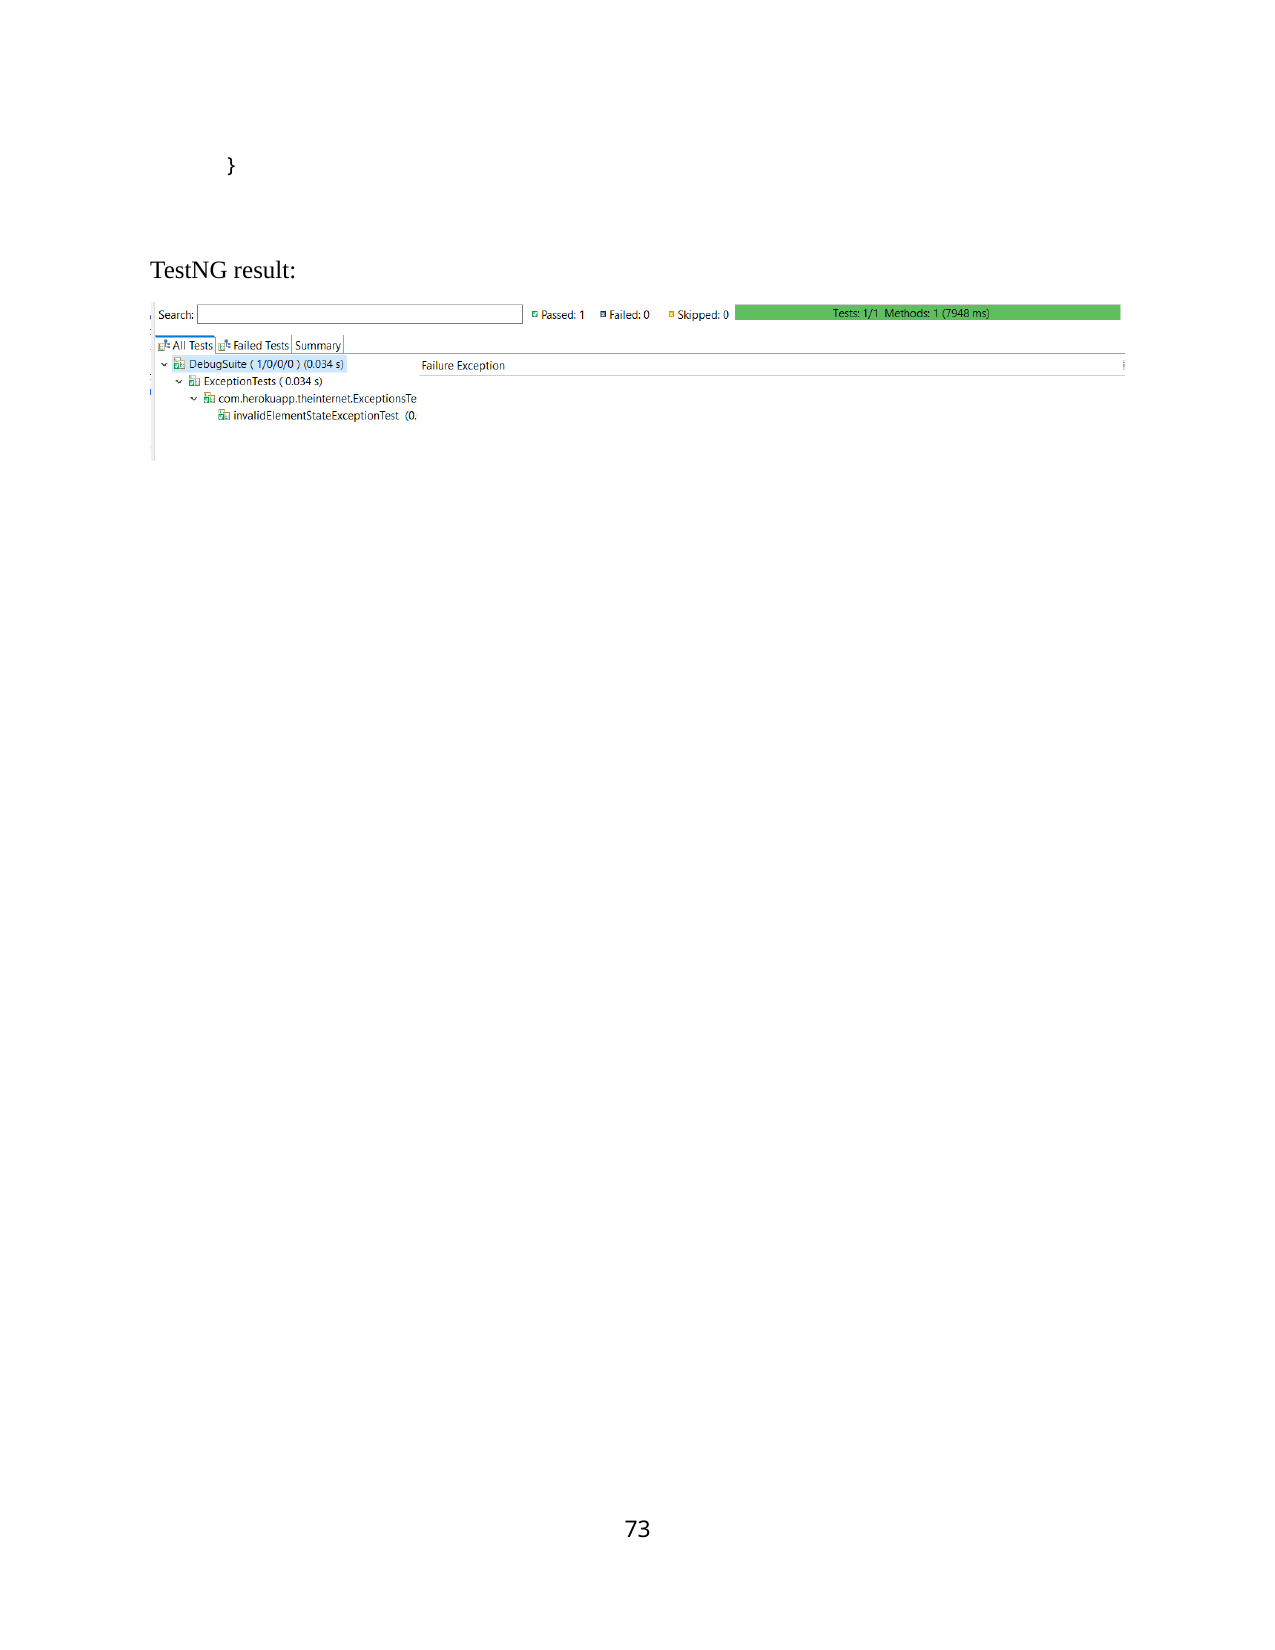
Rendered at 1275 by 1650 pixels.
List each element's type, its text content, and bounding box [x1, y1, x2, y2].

picture [150, 302, 1125, 461]
text TestNG result: [150, 255, 1125, 284]
text } [150, 150, 1125, 178]
